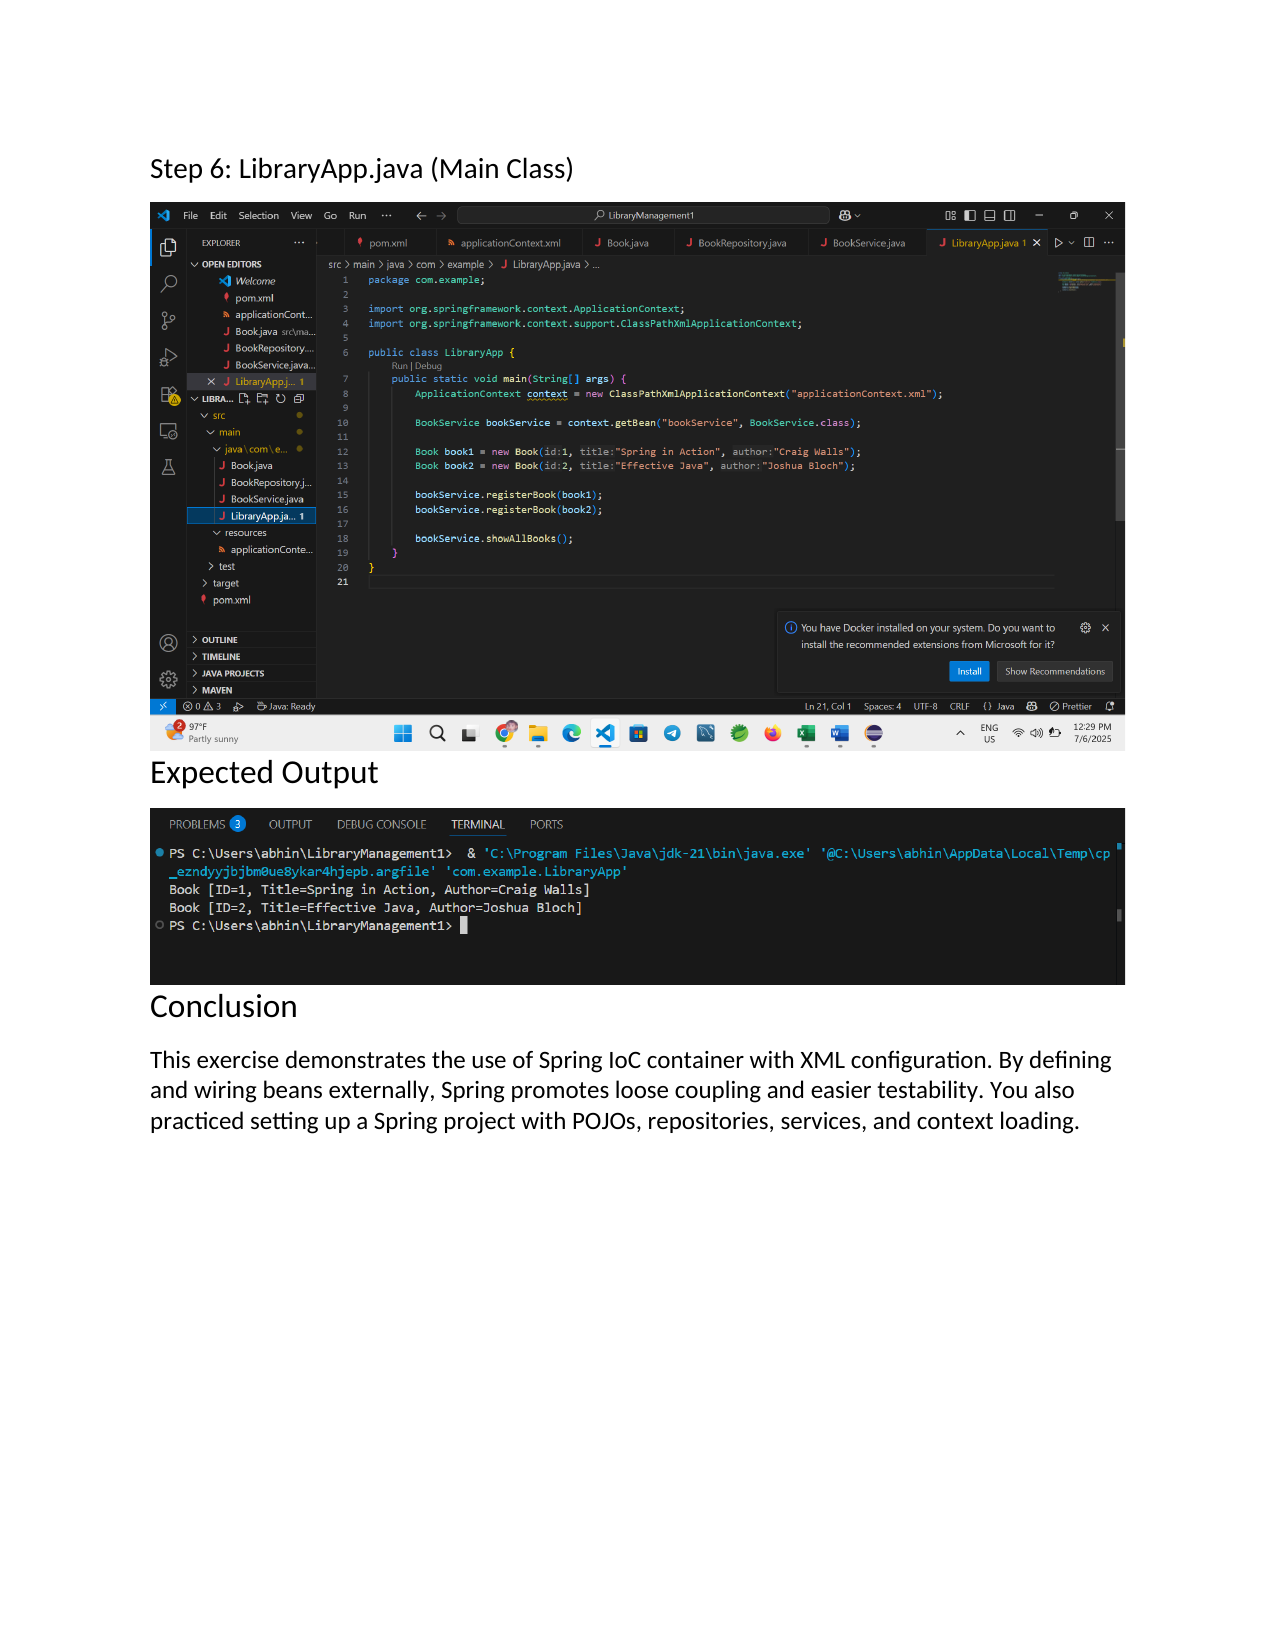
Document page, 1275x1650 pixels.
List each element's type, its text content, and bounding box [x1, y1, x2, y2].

subtitle Conclusion [150, 985, 1125, 1025]
picture [150, 202, 1125, 751]
subtitle Expected Output [150, 751, 1125, 791]
subtitle Step 6: LibraryApp.java (Main Class) [150, 150, 1125, 186]
picture [150, 808, 1125, 985]
text This exercise demonstrates the use of Spring IoC container with XML configuration. By defining and wiring beans externally, Spring promotes loose coupling and easier testability. You also practiced setting up a Spring project with POJOs, repositories, services, and context loading. [150, 1044, 1125, 1136]
